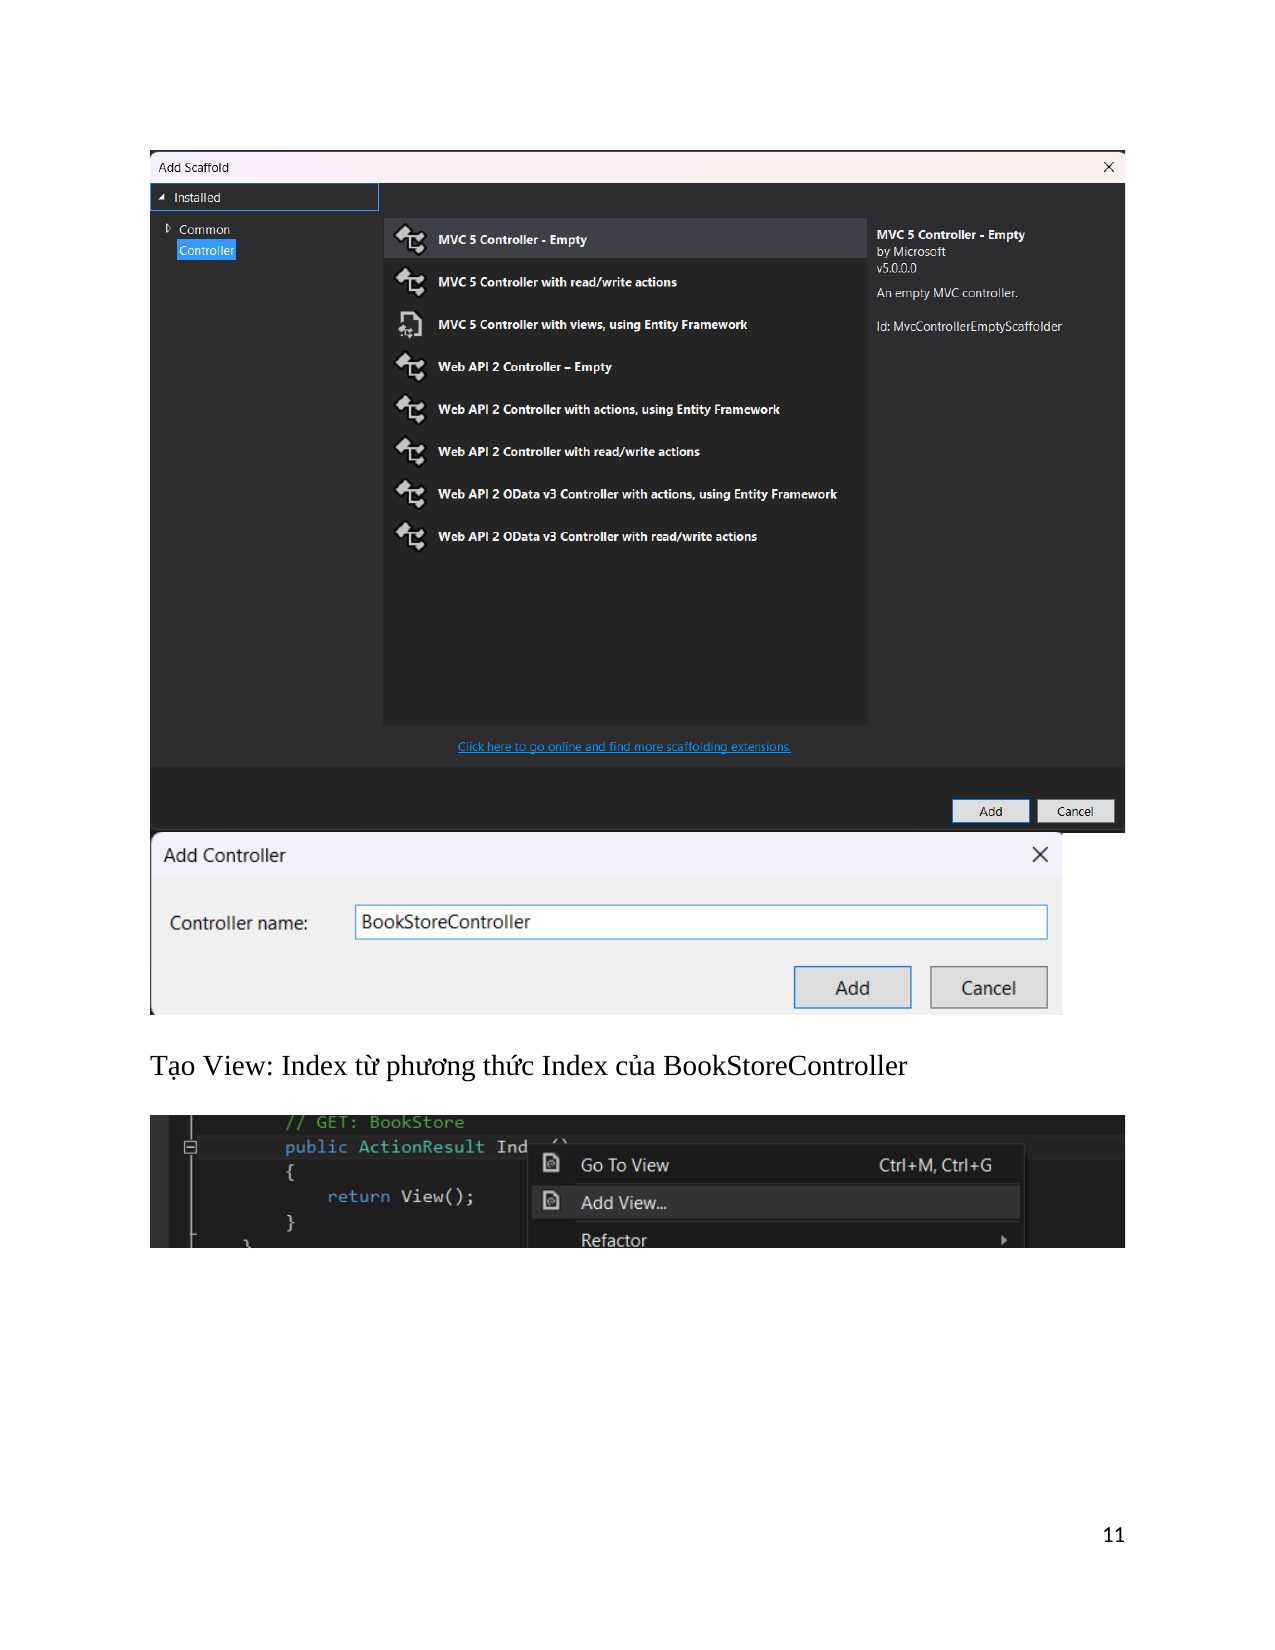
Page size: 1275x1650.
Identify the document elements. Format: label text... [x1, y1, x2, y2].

picture [150, 150, 1125, 1015]
text Tạo View: Index từ phương thức Index của BookStoreController [150, 1048, 1125, 1082]
picture [150, 1115, 1125, 1248]
